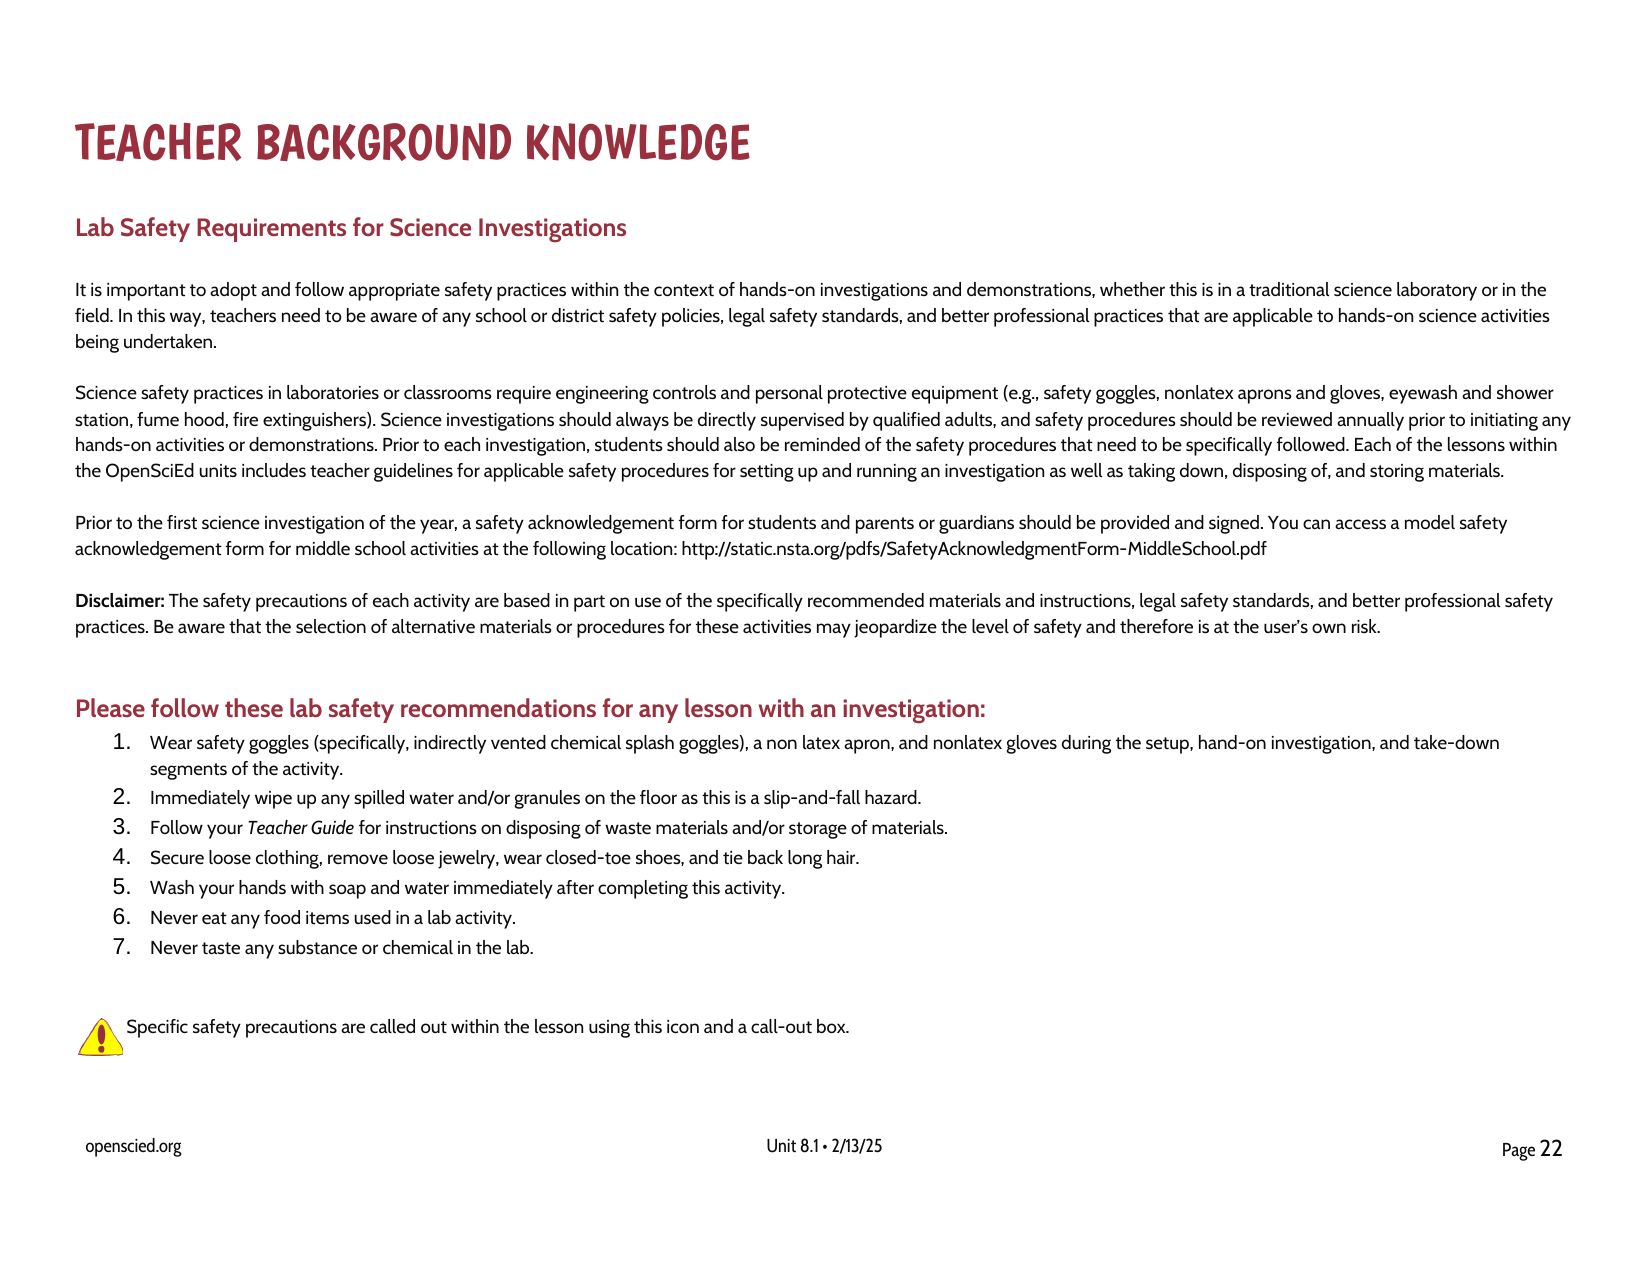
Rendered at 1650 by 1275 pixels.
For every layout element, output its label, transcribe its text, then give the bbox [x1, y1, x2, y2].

list Follow your Teacher Guide for instructions on disposing of waste materials and/or storage of materials. [112, 813, 1575, 839]
list Never taste any substance or chemical in the lab. [112, 933, 1575, 959]
subtitle Lab Safety Requirements for Science Investigations [75, 212, 1575, 242]
picture [78, 1018, 123, 1056]
subtitle Please follow these lab safety recommendations for any lesson with an investigation: [75, 693, 1575, 723]
list Secure loose clothing, remove loose jewelry, wear closed-toe shoes, and tie back long hair. [112, 843, 1575, 869]
text Disclaimer: The safety precautions of each activity are based in part on use of the specifically recommended materials and instructions, legal safety standards, and better professional safety practices. Be aware that the selection of alternative materials or procedures for these activities may jeopardize the level of safety and therefore is at the user’s own risk. [75, 589, 1575, 638]
list Wear safety goggles (specifically, indirectly vented chemical splash goggles), a non latex apron, and nonlatex gloves during the setup, hand-on investigation, and take-down segments of the activity. [112, 728, 1575, 780]
text Science safety practices in laboratories or classrooms require engineering controls and personal protective equipment (e.g., safety goggles, nonlatex aprons and gloves, eyewash and shower station, fume hood, fire extinguishers). Science investigations should always be directly supervised by qualified adults, and safety procedures should be reviewed annually prior to initiating any hands-on activities or demonstrations. Prior to each investigation, students should also be reminded of the safety procedures that need to be specifically followed. Each of the lessons within the OpenSciEd units includes teacher guidelines for applicable safety procedures for setting up and running an investigation as well as taking down, disposing of, and storing materials. [75, 382, 1575, 482]
text Prior to the first science investigation of the year, a safety acknowledgement form for students and parents or guardians should be provided and signed. You can access a model safety acknowledgement form for middle school activities at the following location: http://static.nsta.org/pdfs/SafetyAcknowledgmentForm-MiddleSchool.pdf [75, 512, 1575, 560]
list Immediately wipe up any spilled water and/or granules on the floor as this is a slip-and-fall hazard. [112, 783, 1575, 809]
list Wash your hands with soap and water immediately after completing this activity. [112, 873, 1575, 899]
list Never eat any food items used in a lab activity. [112, 903, 1575, 929]
text Specific safety precautions are called out within the lesson using this icon and a call-out box. [75, 1015, 1575, 1038]
text It is important to adopt and follow appropriate safety practices within the context of hands-on investigations and demonstrations, whether this is in a traditional science laboratory or in the field. In this way, teachers need to be aware of any school or district safety policies, legal safety standards, and better professional practices that are applicable to hands-on science activities being undertaken. [75, 278, 1575, 353]
subtitle TEACHER BACKGROUND KNOWLEDGE [75, 112, 1575, 172]
